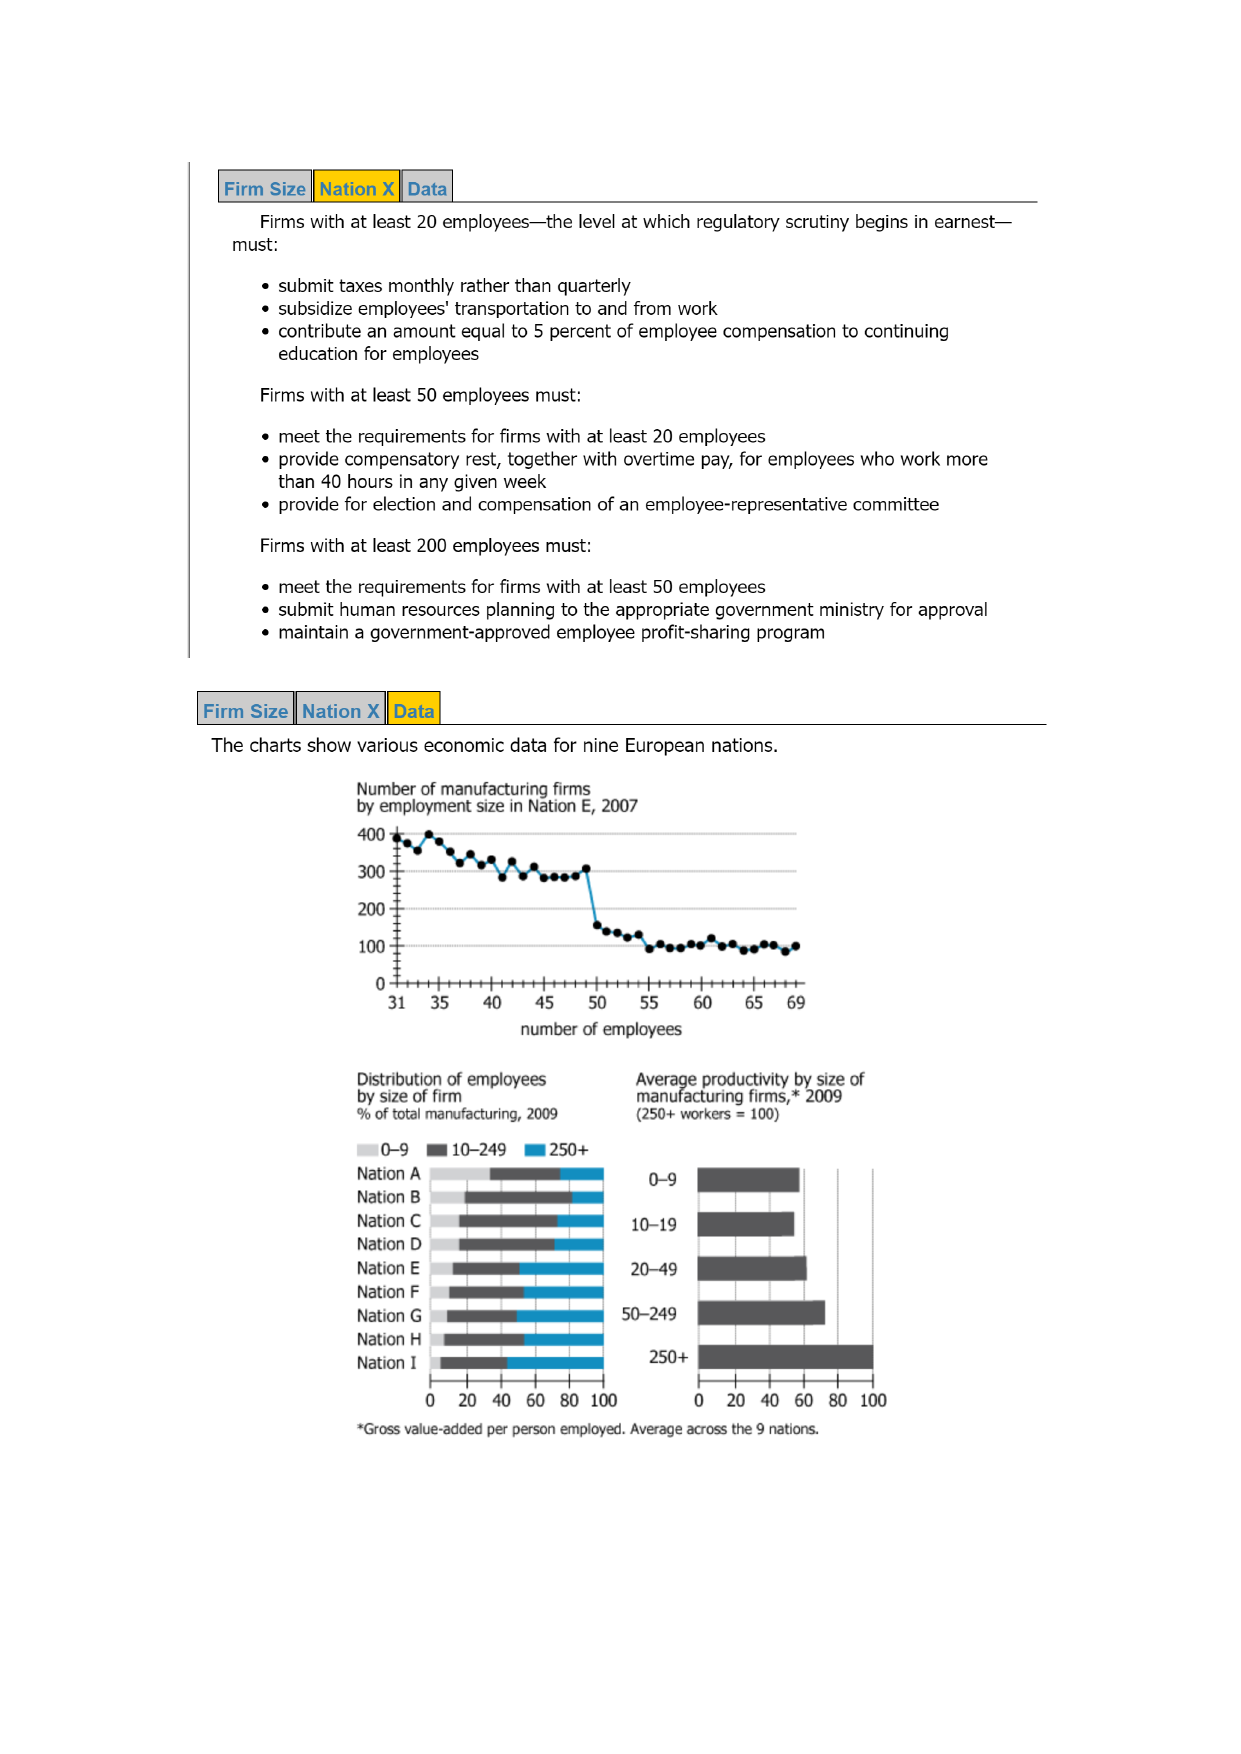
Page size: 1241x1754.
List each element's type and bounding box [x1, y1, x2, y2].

picture [187, 162, 1053, 658]
picture [187, 682, 1053, 1444]
